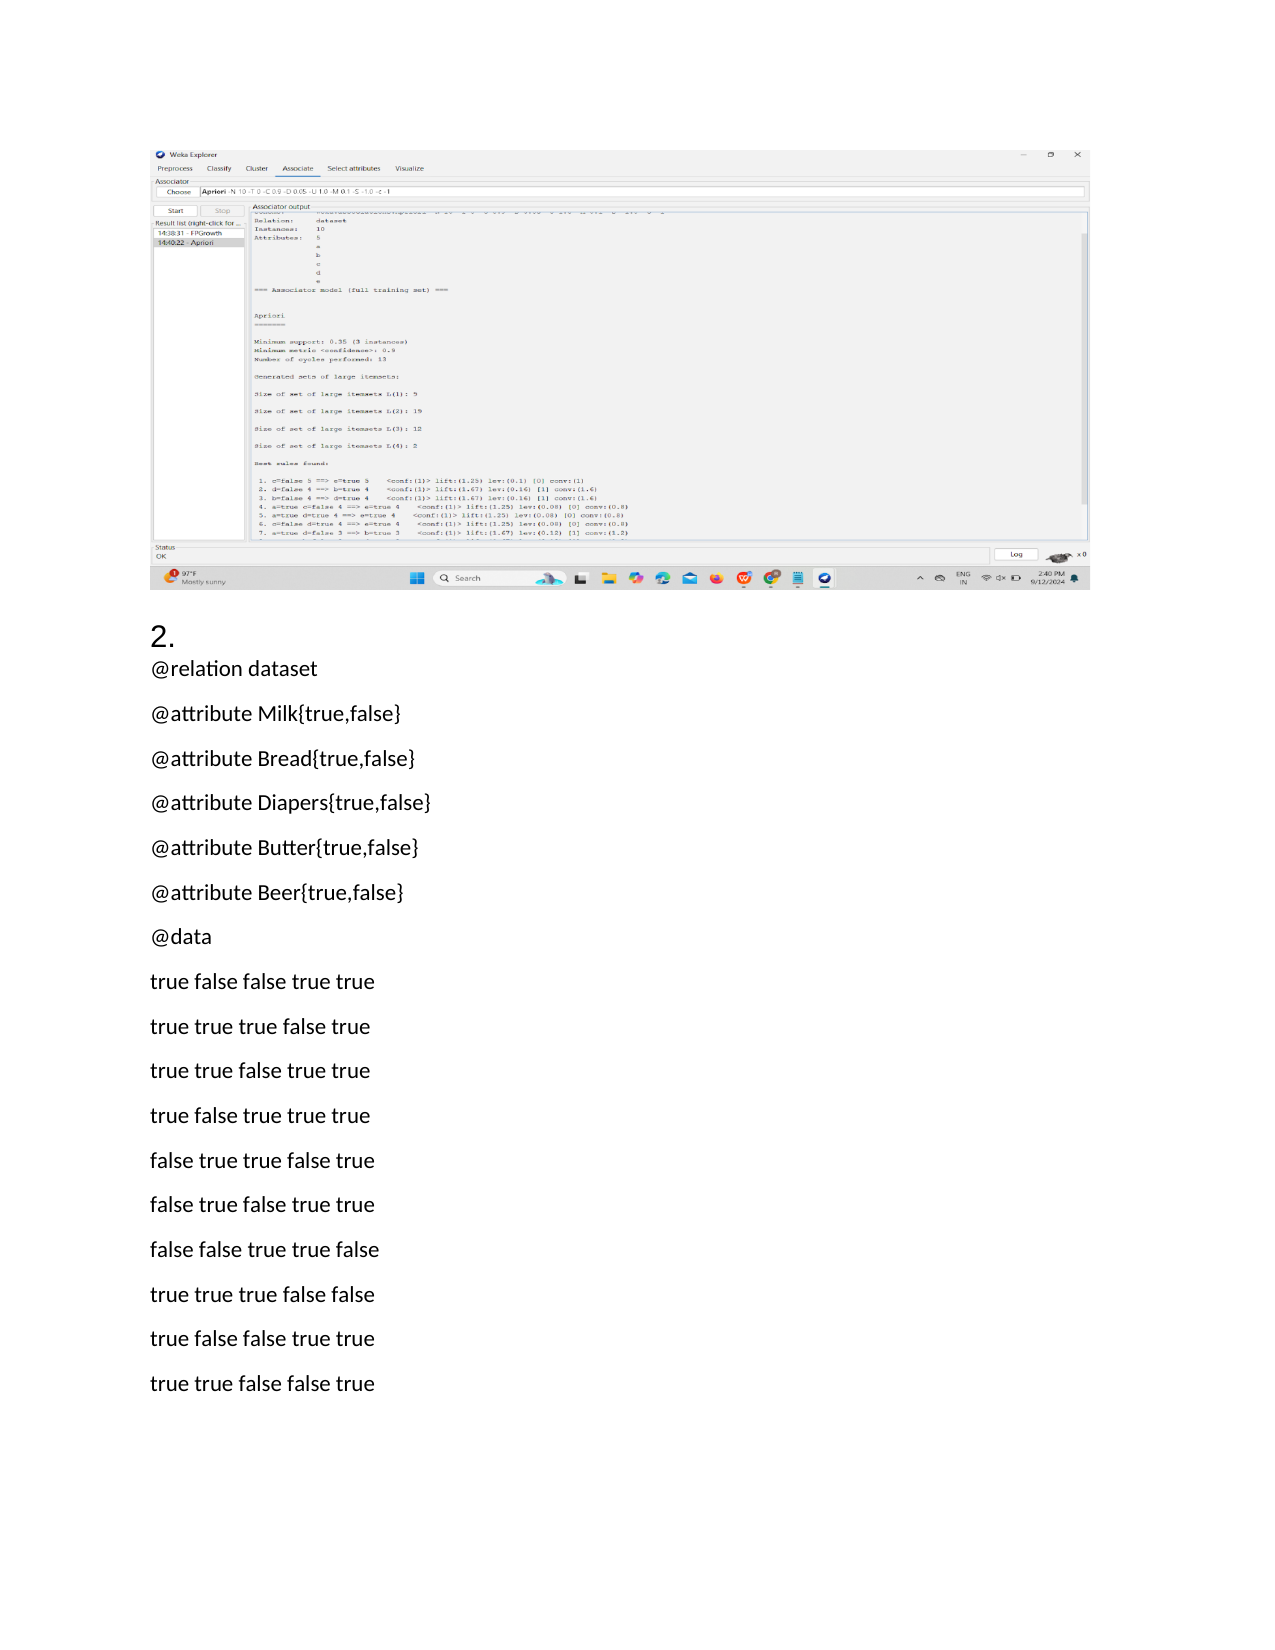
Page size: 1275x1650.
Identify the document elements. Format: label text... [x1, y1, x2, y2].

text true true true false false [150, 1280, 1125, 1308]
text true false false true true [150, 1324, 1125, 1353]
text @attribute Diapers{true,false} [150, 788, 1125, 816]
text true true false false true [150, 1369, 1125, 1397]
text false true false true true [150, 1191, 1125, 1218]
text @relation dataset [150, 654, 1125, 682]
text true false false true true [150, 967, 1125, 995]
text 2. [150, 618, 1125, 654]
text @attribute Milk{true,false} [150, 699, 1125, 727]
text false true true false true [150, 1146, 1125, 1174]
text true true true false true [150, 1012, 1125, 1040]
text @attribute Butter{true,false} [150, 833, 1125, 861]
text true true false true true [150, 1056, 1125, 1084]
text @data [150, 922, 1125, 950]
text @attribute Beer{true,false} [150, 878, 1125, 906]
picture [150, 150, 1091, 590]
text true false true true true [150, 1101, 1125, 1129]
text false false true true false [150, 1235, 1125, 1263]
text @attribute Bread{true,false} [150, 744, 1125, 772]
